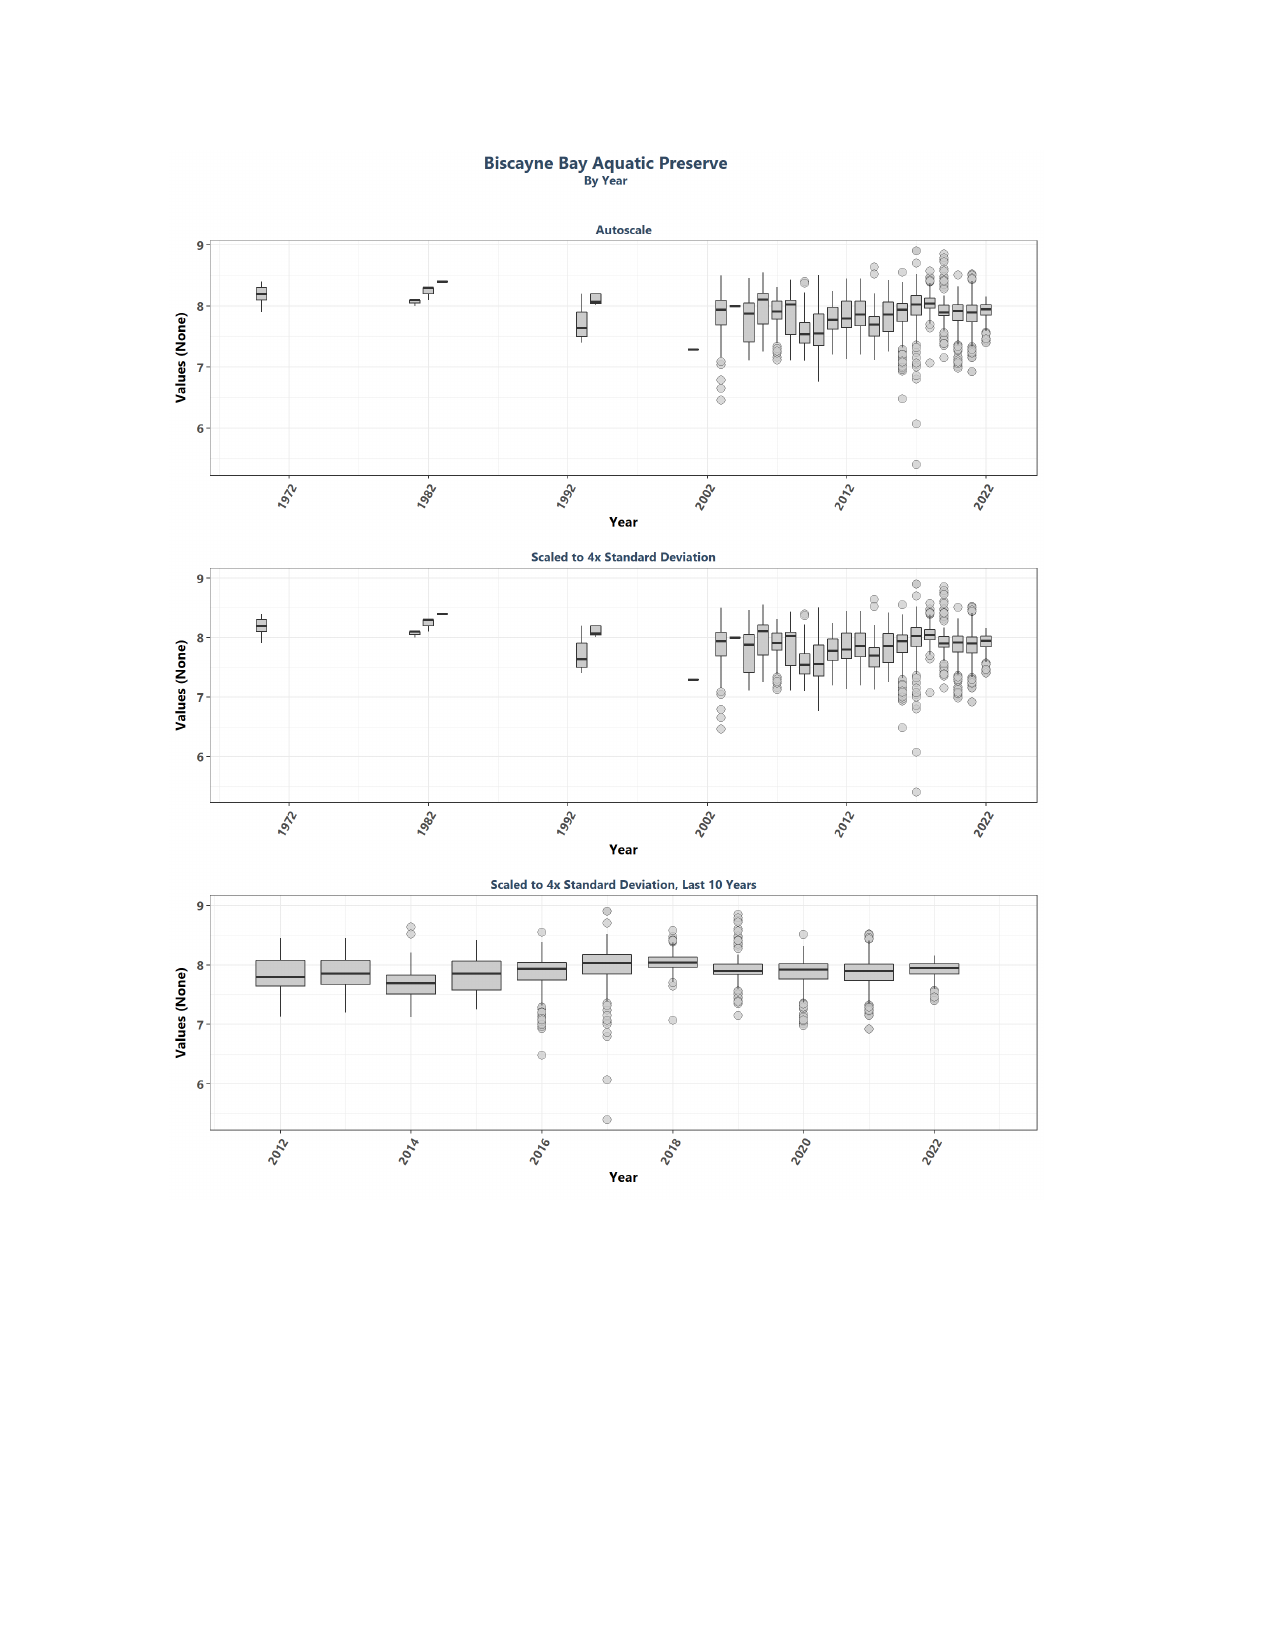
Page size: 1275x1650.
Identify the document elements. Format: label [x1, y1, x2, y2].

picture [168, 150, 1044, 1200]
